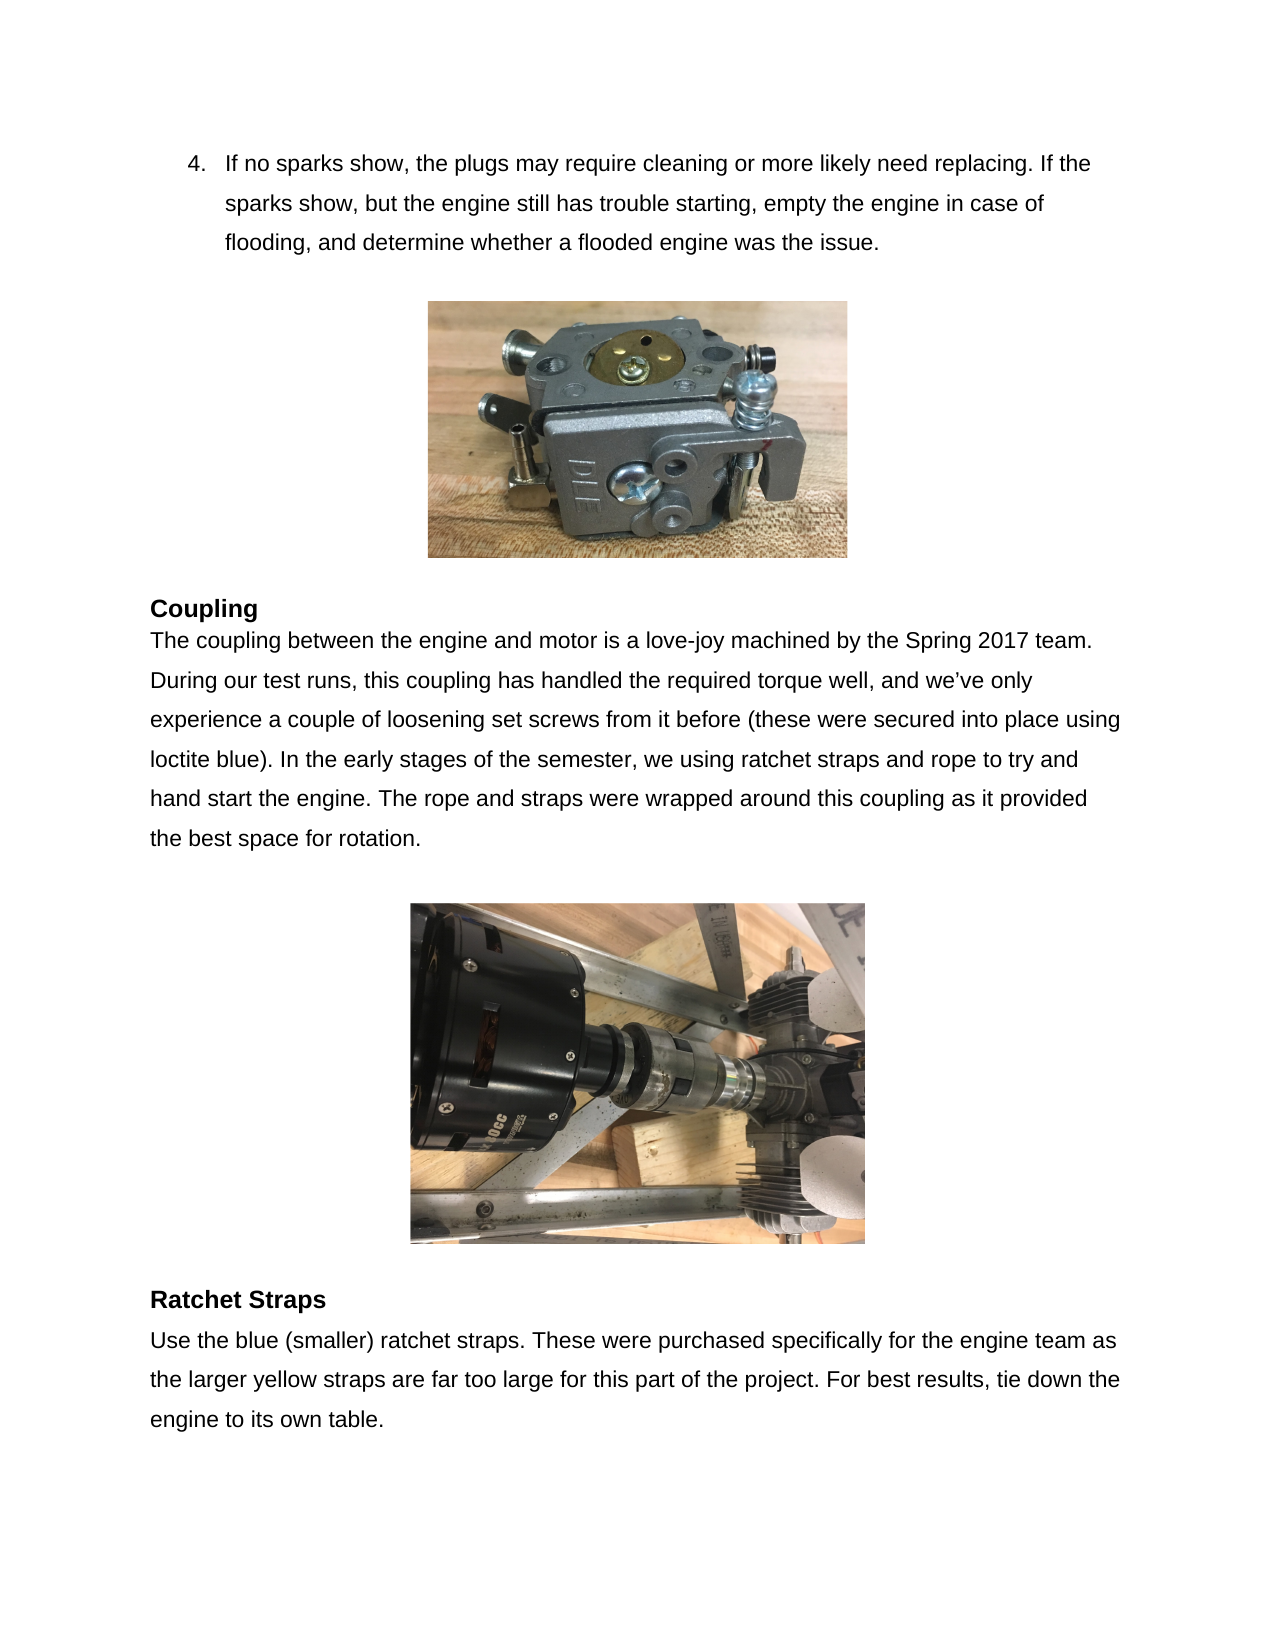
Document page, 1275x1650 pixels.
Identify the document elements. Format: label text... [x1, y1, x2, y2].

text The coupling between the engine and motor is a love-joy machined by the Spring 2017 team. During our test runs, this coupling has handled the required torque well, and we’ve only experience a couple of loosening set screws from it before (these were secured into place using loctite blue). In the early stages of the semester, we using ratchet straps and rope to try and hand start the engine. The rope and straps were wrapped around this coupling as it provided the best space for rotation. [150, 627, 1125, 851]
text Use the blue (smaller) ratchet straps. These were purchased specifically for the engine team as the larger yellow straps are far too large for this part of the project. For best results, tie down the engine to its own table. [150, 1327, 1125, 1432]
picture [427, 301, 848, 558]
list If no sparks show, the plugs may require cleaning or more likely need replacing. If the sparks show, but the engine still has trouble starting, empty the engine in case of flooding, and determine whether a flooded engine was the issue. [187, 150, 1125, 255]
text Coupling [150, 594, 1125, 623]
picture [411, 904, 865, 1244]
subtitle Ratchet Straps [150, 1285, 1125, 1314]
